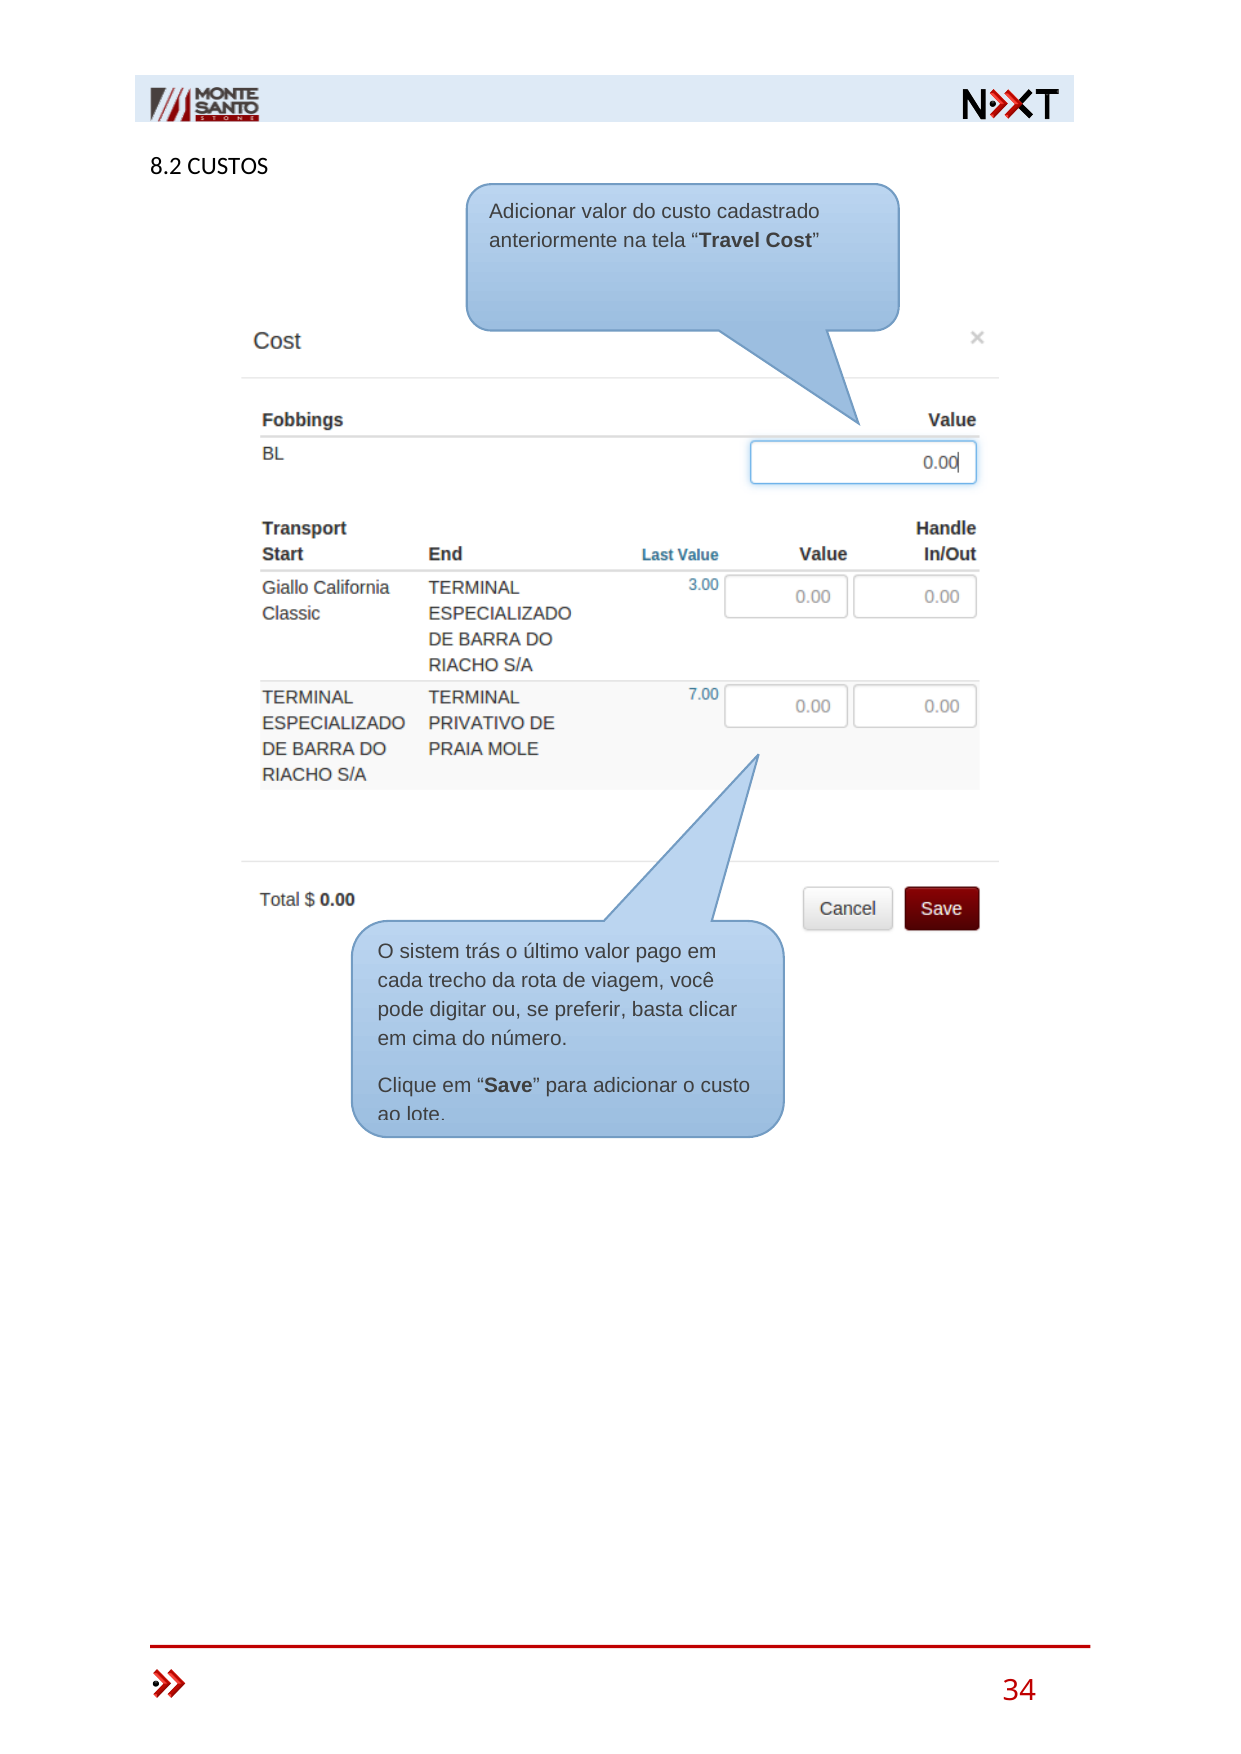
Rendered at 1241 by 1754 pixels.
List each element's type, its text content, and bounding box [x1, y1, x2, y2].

picture [150, 87, 260, 122]
text 8.2 CUSTOS [150, 150, 1090, 181]
picture [150, 1666, 188, 1701]
picture [241, 310, 999, 946]
picture [961, 87, 1060, 121]
